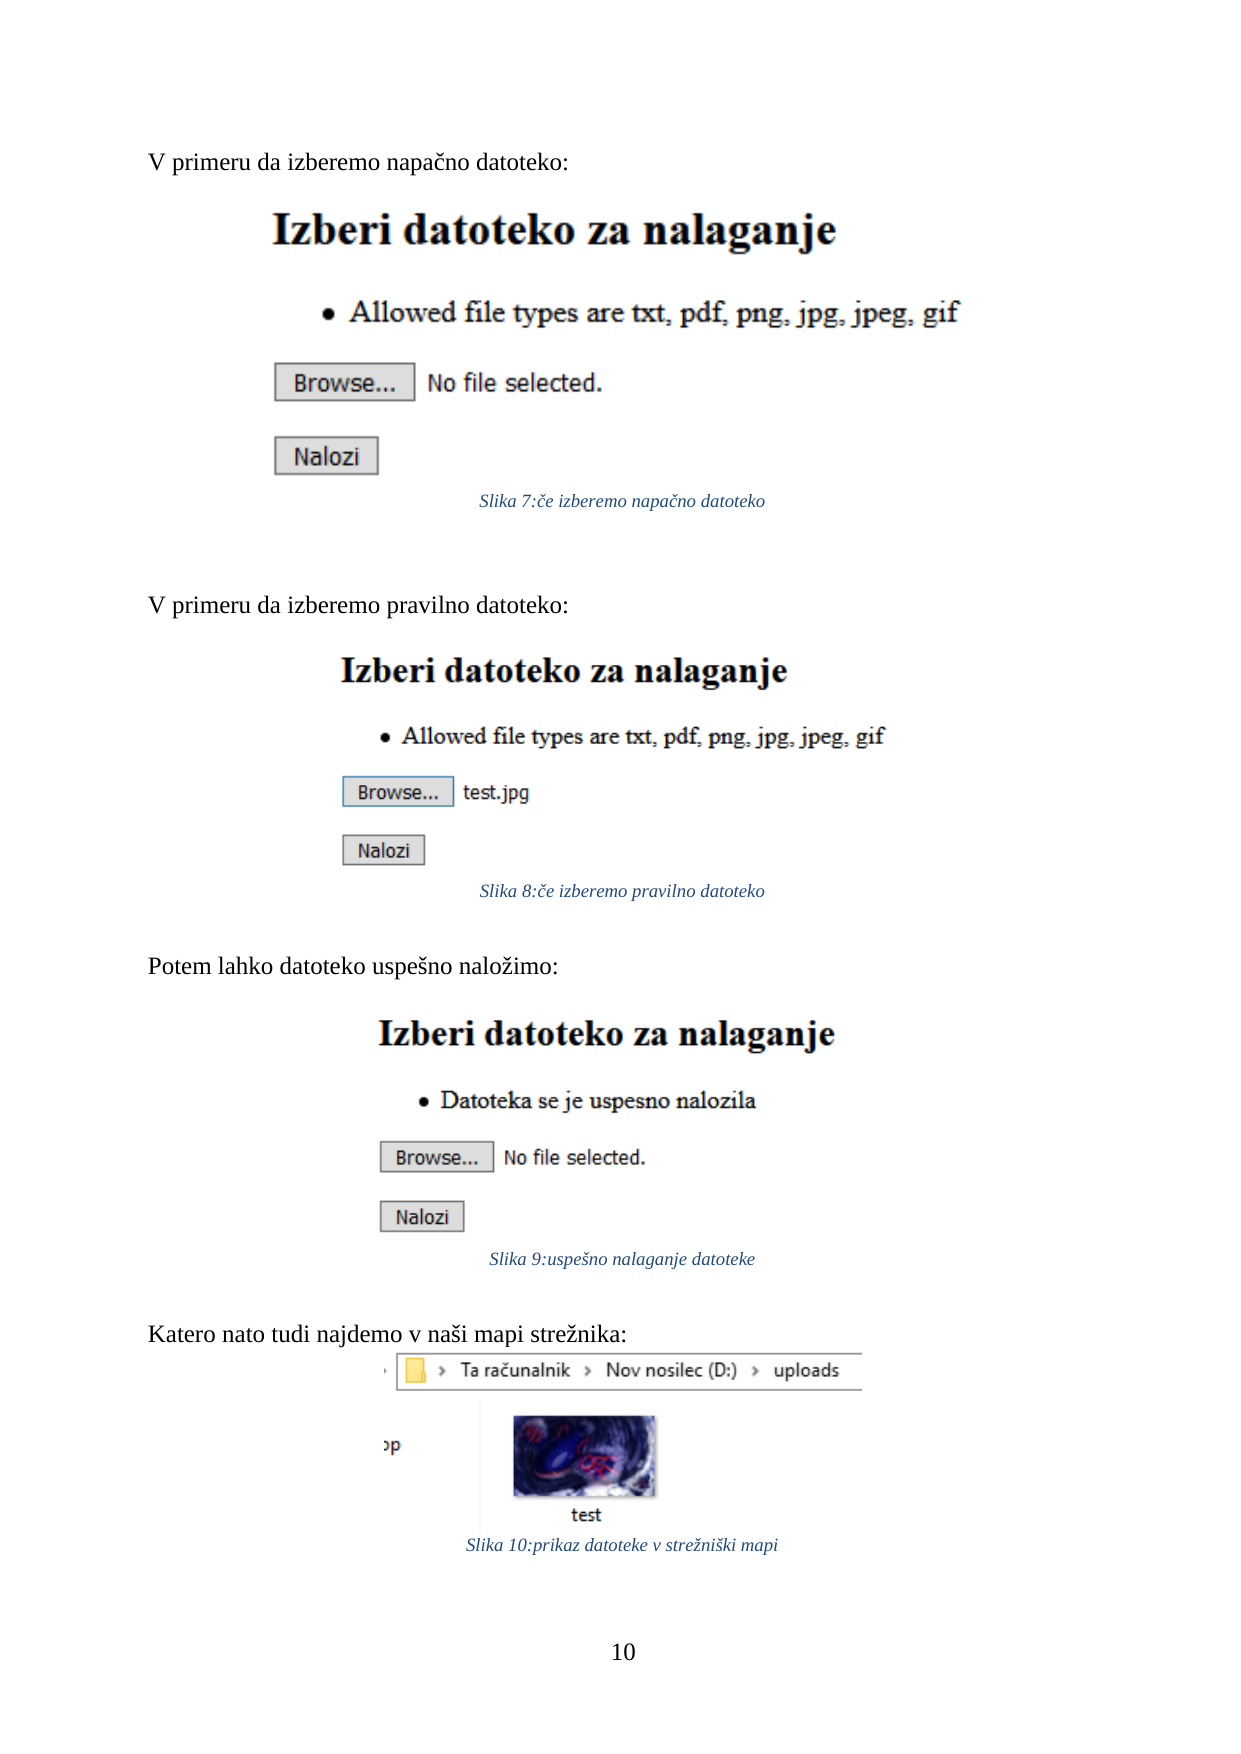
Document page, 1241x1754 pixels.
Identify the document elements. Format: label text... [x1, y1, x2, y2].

text V primeru da izberemo pravilno datoteko: [148, 590, 1098, 619]
text Slika 9:uspešno nalaganje datoteke [148, 1248, 1098, 1269]
picture [269, 204, 977, 491]
picture [374, 1008, 872, 1248]
text Katero nato tudi najdemo v naši mapi strežnika: [148, 1319, 1098, 1348]
text Potem lahko datoteko uspešno naložimo: [148, 951, 1098, 980]
text Slika 8:če izberemo pravilno datoteko [148, 880, 1098, 902]
picture [335, 647, 911, 881]
text V primeru da izberemo napačno datoteko: [148, 147, 1098, 176]
text Slika 7:če izberemo napačno datoteko [148, 490, 1098, 512]
picture [384, 1347, 863, 1534]
text Slika 10:prikaz datoteke v strežniški mapi [148, 1534, 1098, 1555]
